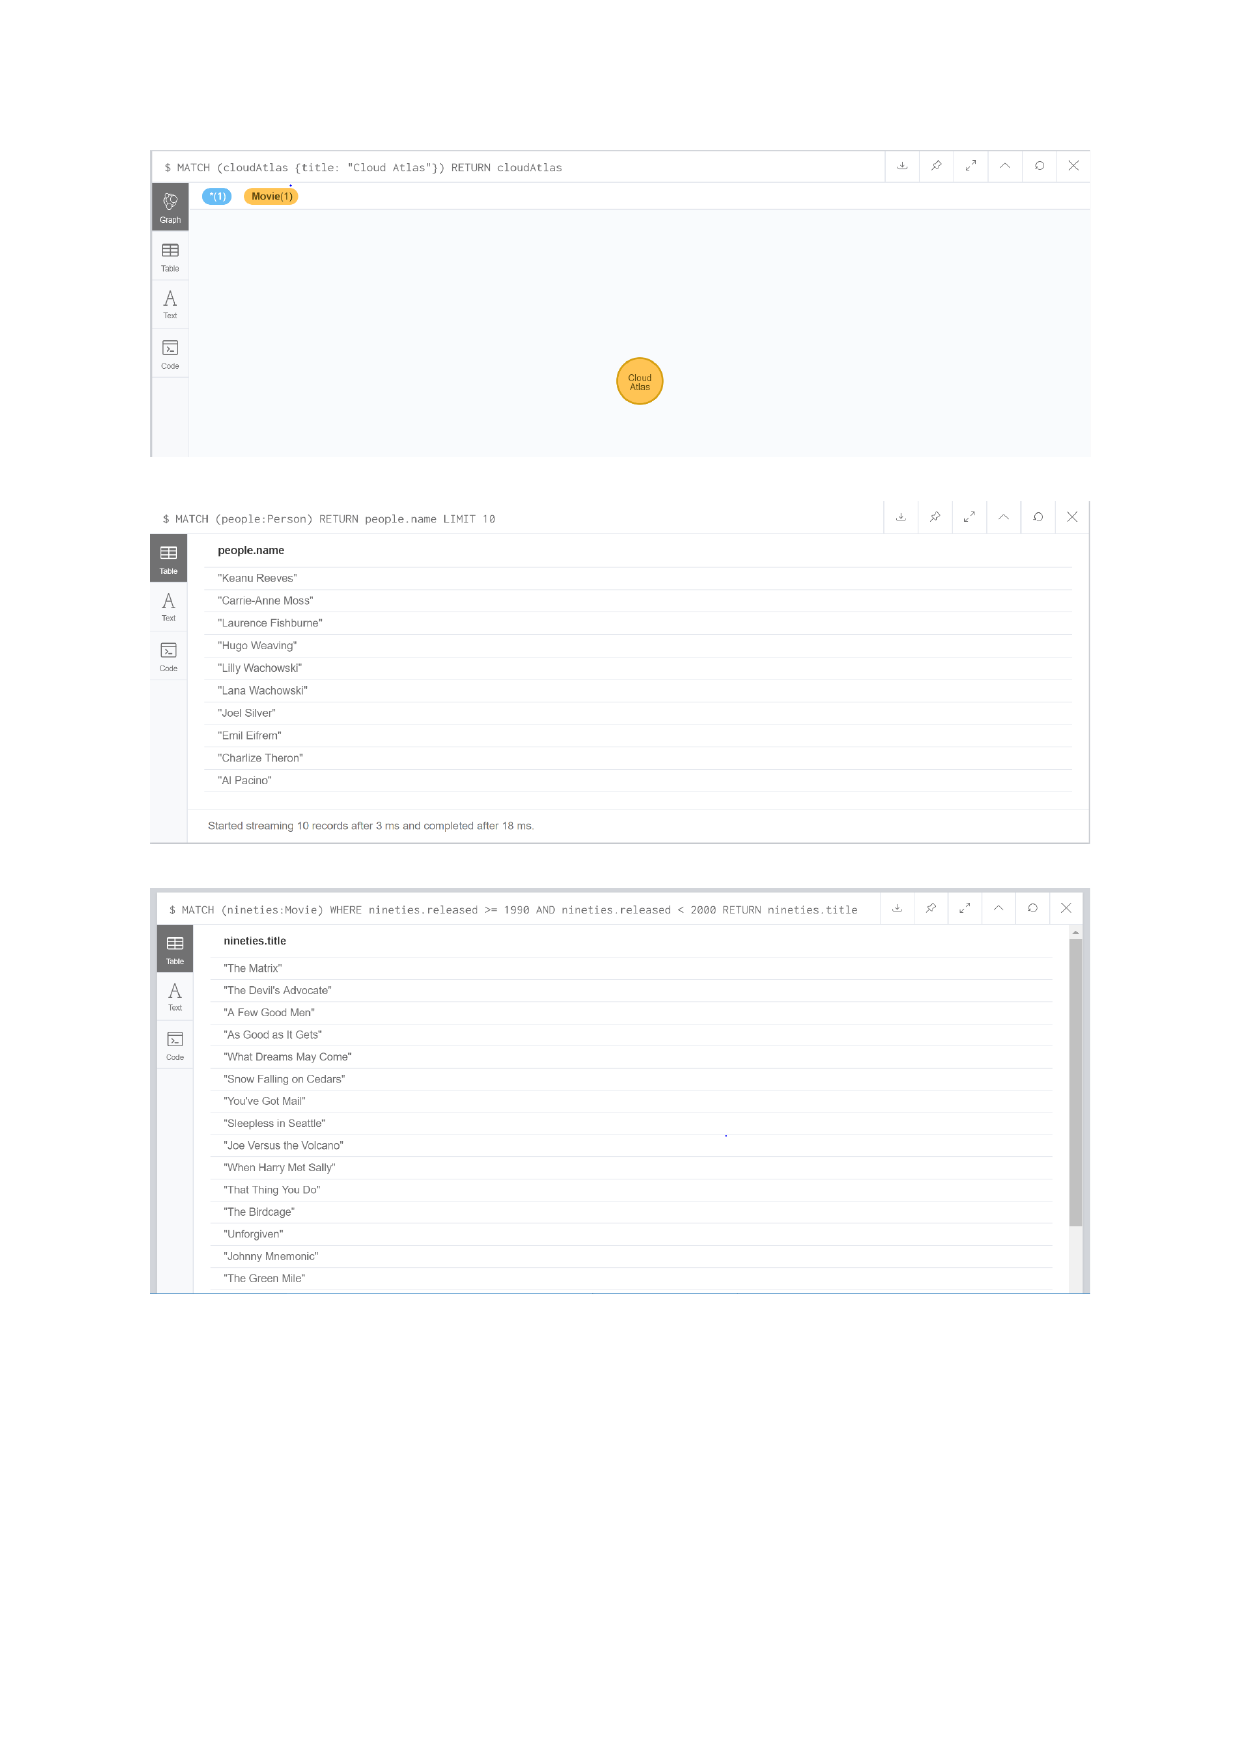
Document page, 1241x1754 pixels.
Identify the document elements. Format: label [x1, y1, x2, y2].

picture [150, 888, 1091, 1294]
picture [150, 150, 1091, 457]
picture [150, 501, 1091, 844]
